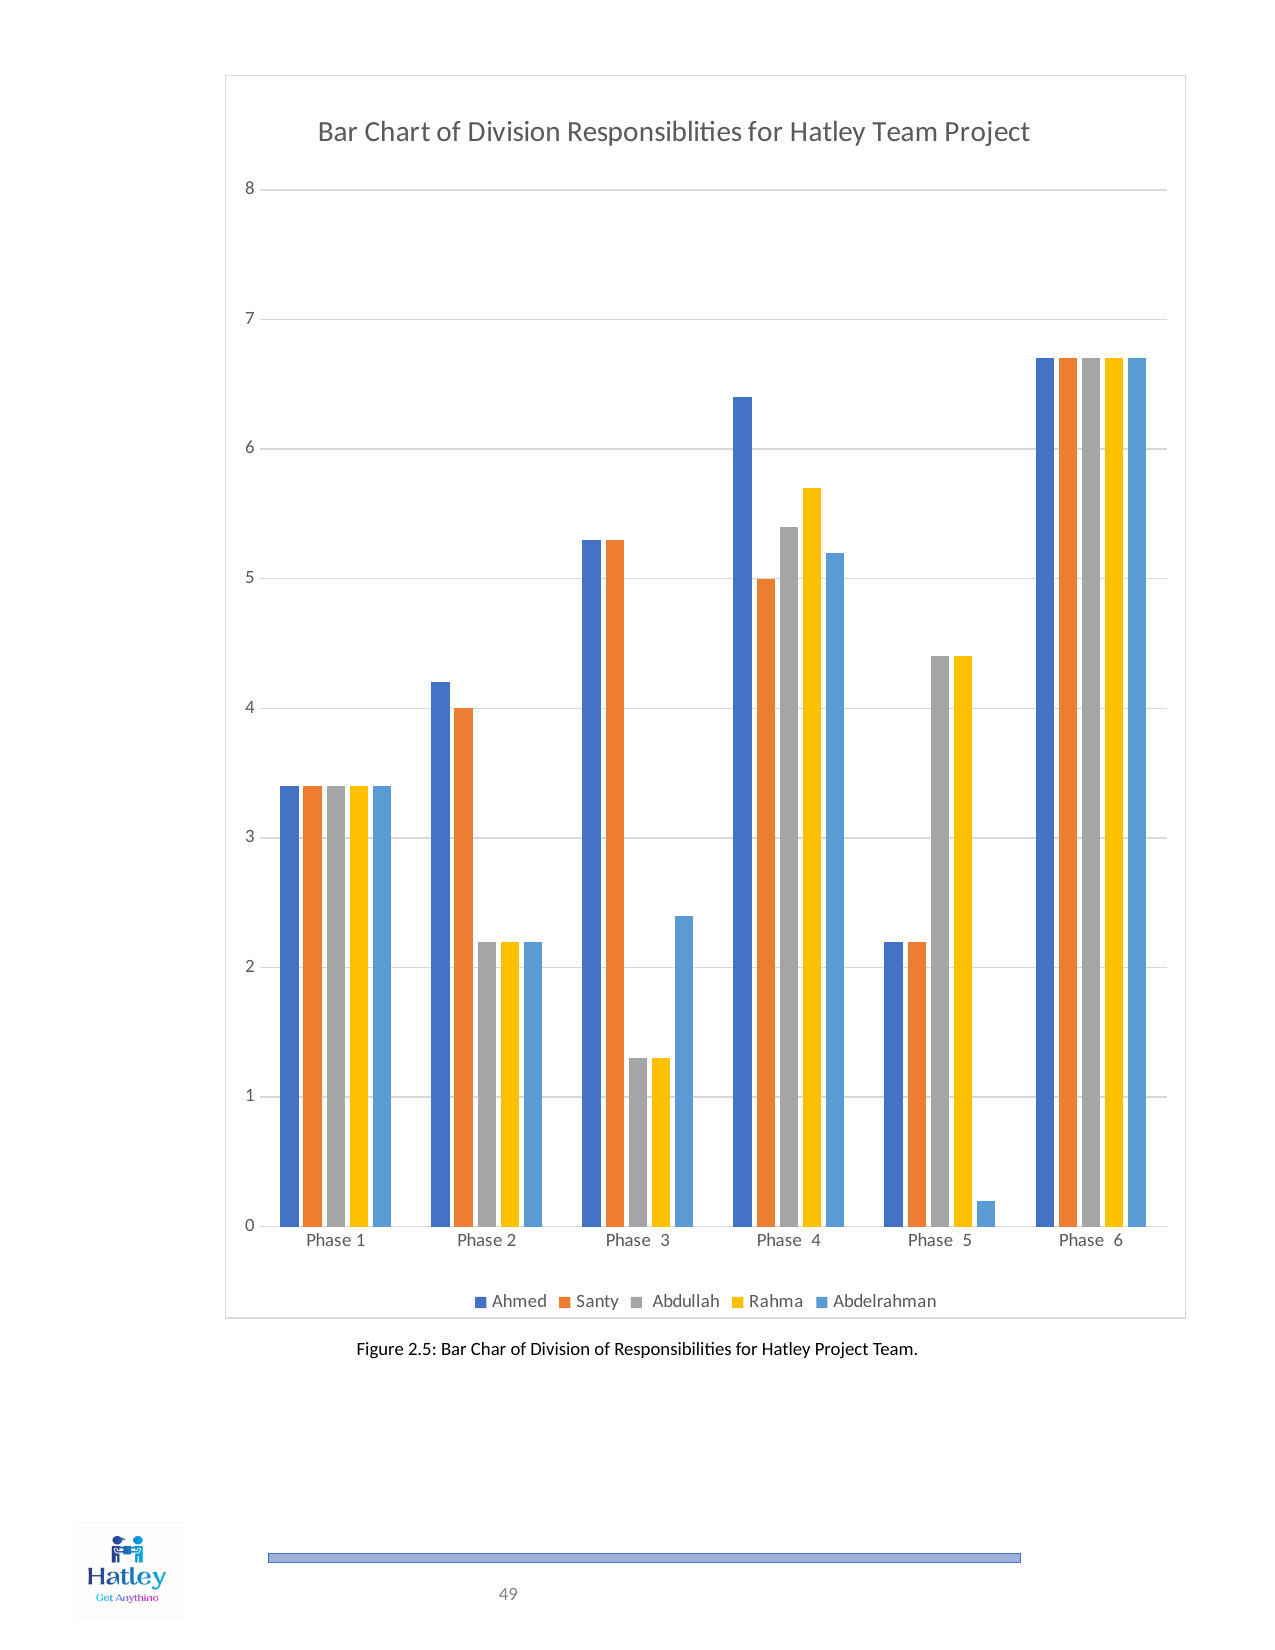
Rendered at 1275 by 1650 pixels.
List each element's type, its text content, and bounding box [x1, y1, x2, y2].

picture [75, 1522, 185, 1618]
text Figure 2.5: Bar Char of Division of Responsibilities for Hatley Project Team. [75, 1337, 1200, 1360]
